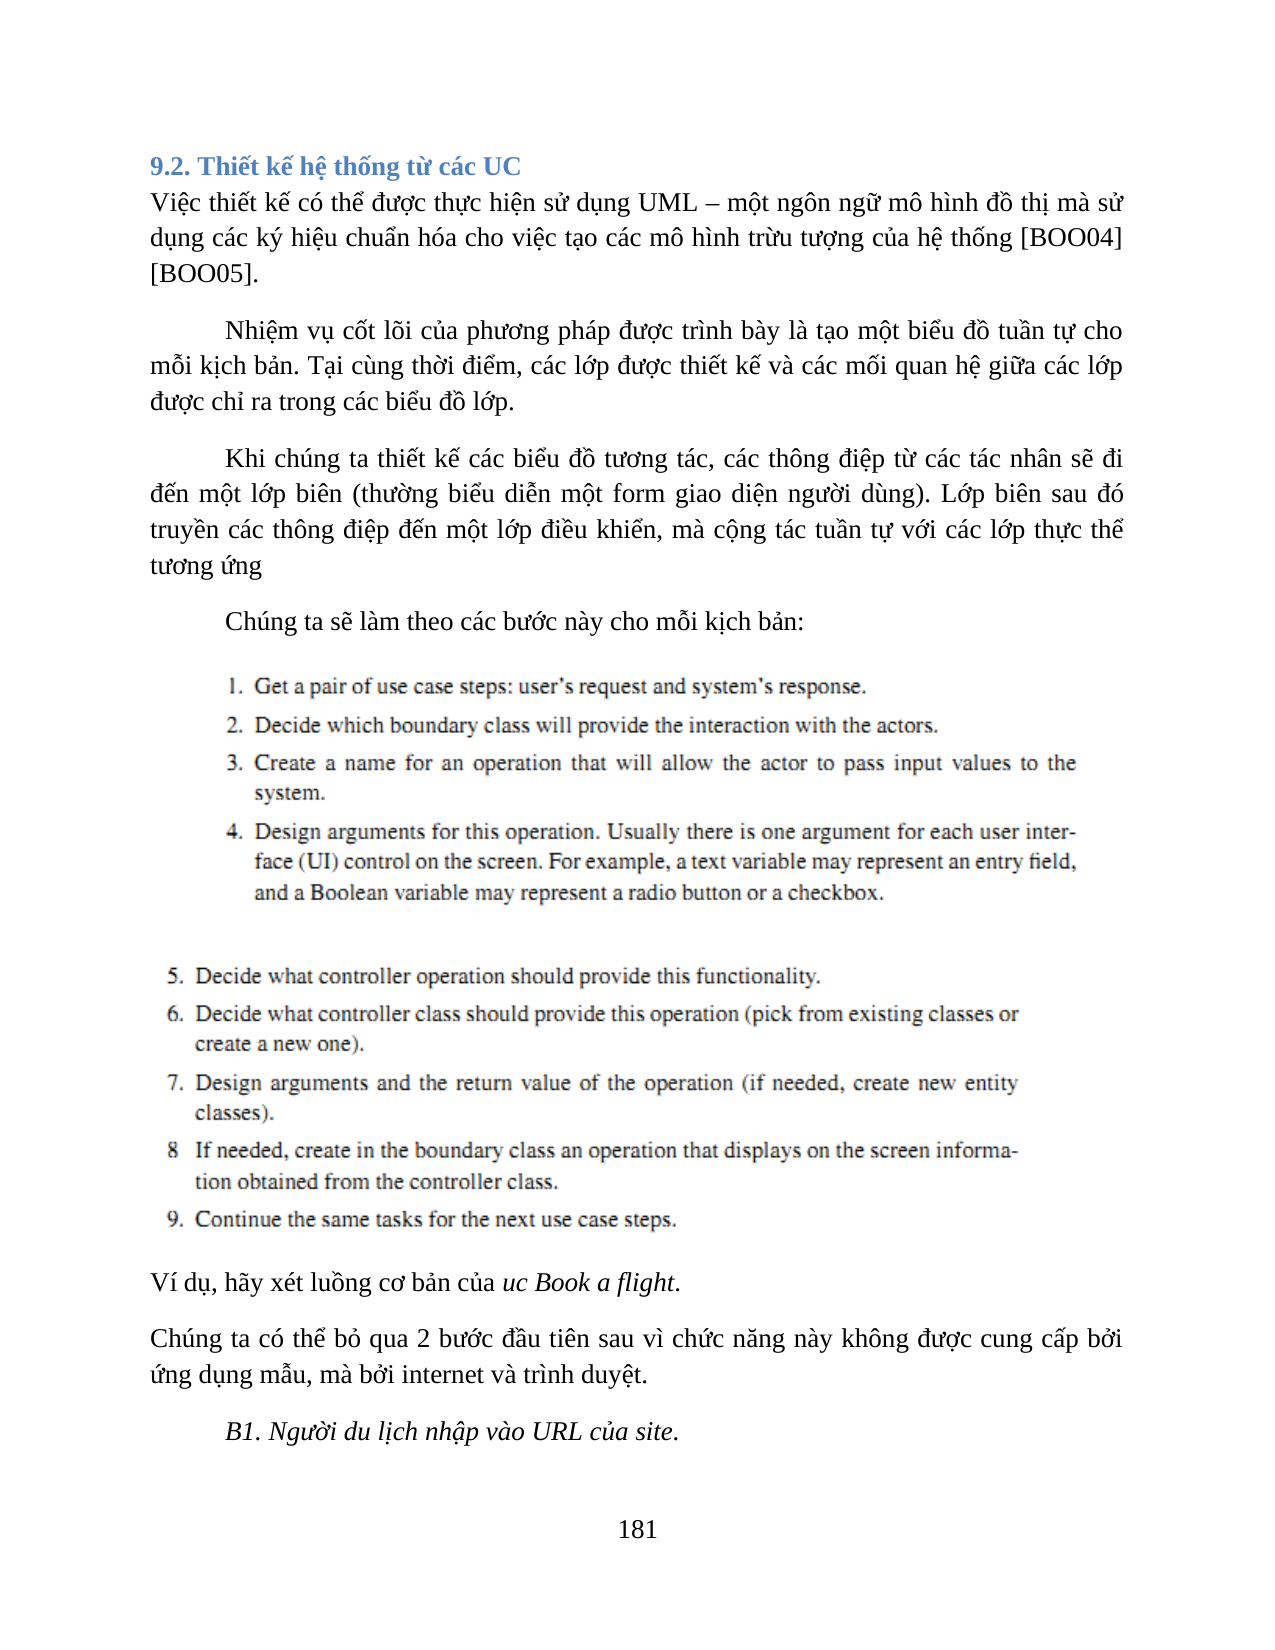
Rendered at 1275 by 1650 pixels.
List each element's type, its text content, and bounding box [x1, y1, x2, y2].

text Nhiệm vụ cốt lõi của phương pháp được trình bày là tạo một biểu đồ tuần tự cho mỗi kịch bản. Tại cùng thời điểm, các lớp được thiết kế và các mối quan hệ giữa các lớp được chỉ ra trong các biểu đồ lớp. [150, 314, 1125, 416]
picture [150, 947, 1055, 1241]
text Chúng ta có thể bỏ qua 2 bước đầu tiên sau vì chức năng này không được cung cấp bởi ứng dụng mẫu, mà bởi internet và trình duyệt. [150, 1322, 1125, 1389]
text Khi chúng ta thiết kế các biểu đồ tương tác, các thông điệp từ các tác nhân sẽ đi đến một lớp biên (thường biểu diễn một form giao diện người dùng). Lớp biên sau đó truyền các thông điệp đến một lớp điều khiển, mà cộng tác tuần tự với các lớp thực thể tương ứng [150, 442, 1125, 580]
text B1. Người du lịch nhập vào URL của site. [225, 1414, 1125, 1446]
subtitle 9.2. Thiết kế hệ thống từ các UC [150, 150, 1125, 181]
picture [150, 662, 1109, 922]
text Chúng ta sẽ làm theo các bước này cho mỗi kịch bản: [150, 606, 1125, 637]
text Ví dụ, hãy xét luồng cơ bản của uc Book a flight. [150, 1266, 1125, 1297]
text Việc thiết kế có thể được thực hiện sử dụng UML – một ngôn ngữ mô hình đồ thị mà sử dụng các ký hiệu chuẩn hóa cho việc tạo các mô hình trừu tượng của hệ thống [BOO04][BOO05]. [150, 186, 1125, 288]
